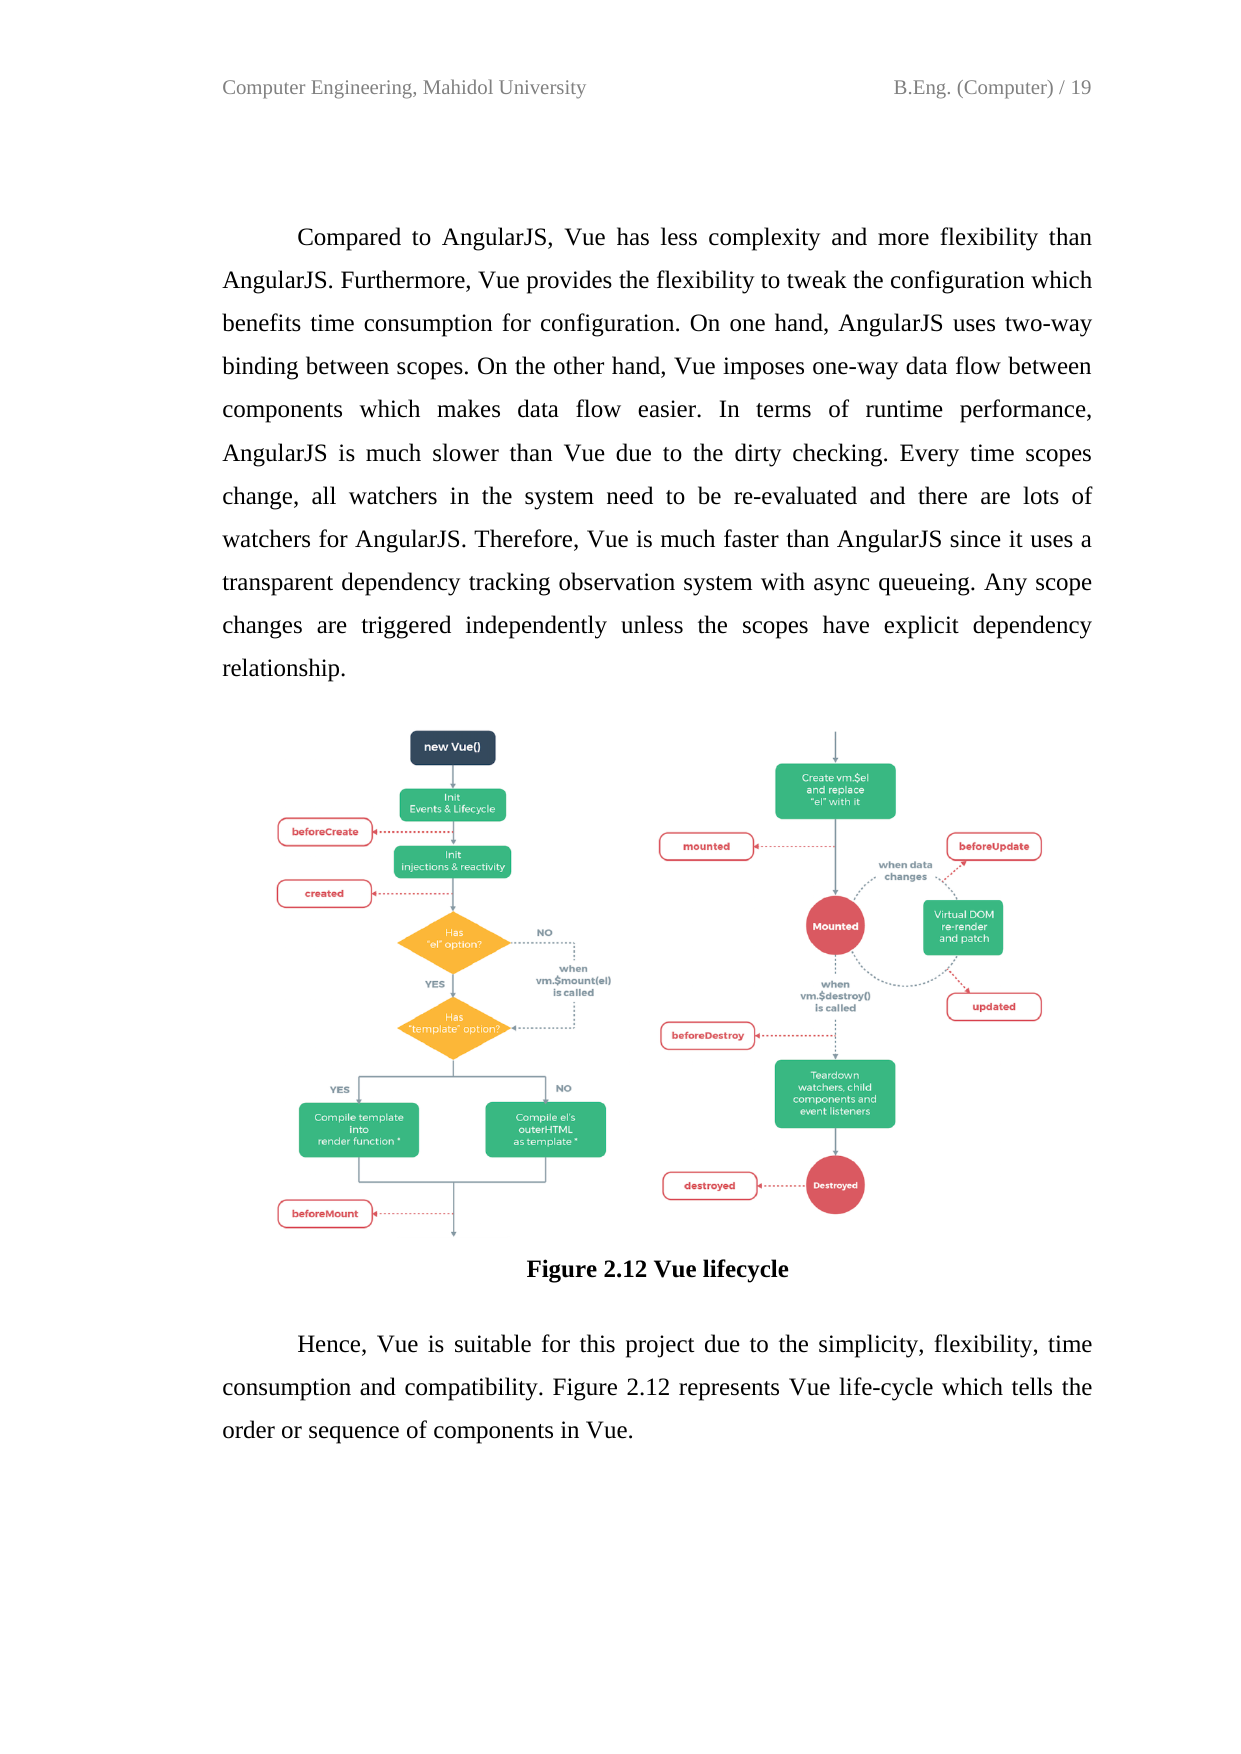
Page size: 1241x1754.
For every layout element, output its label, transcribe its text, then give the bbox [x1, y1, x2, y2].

text Hence, Vue is suitable for this project due to the simplicity, flexibility, time consumption and compatibility. Figure 2.12 represents Vue life-cycle which tells the order or sequence of components in Vue. [222, 1329, 1093, 1444]
picture [268, 727, 1048, 1242]
text Compared to AngularJS, Vue has less complexity and more flexibility than AngularJS. Furthermore, Vue provides the flexibility to tweak the configuration which benefits time consumption for configuration. On one hand, AngularJS uses two-way binding between scopes. On the other hand, Vue imposes one-way data flow between components which makes data flow easier. In terms of runtime performance, AngularJS is much slower than Vue due to the dirty checking. Every time scopes change, all watchers in the system need to be re-evaluated and there are lots of watchers for AngularJS. Therefore, Vue is much faster than AngularJS since it uses a transparent dependency tracking observation system with async queueing. Any scope changes are triggered independently unless the scopes have explicit dependency relationship. [222, 222, 1093, 682]
text Figure 2.12 Vue lifecycle [222, 1254, 1093, 1283]
